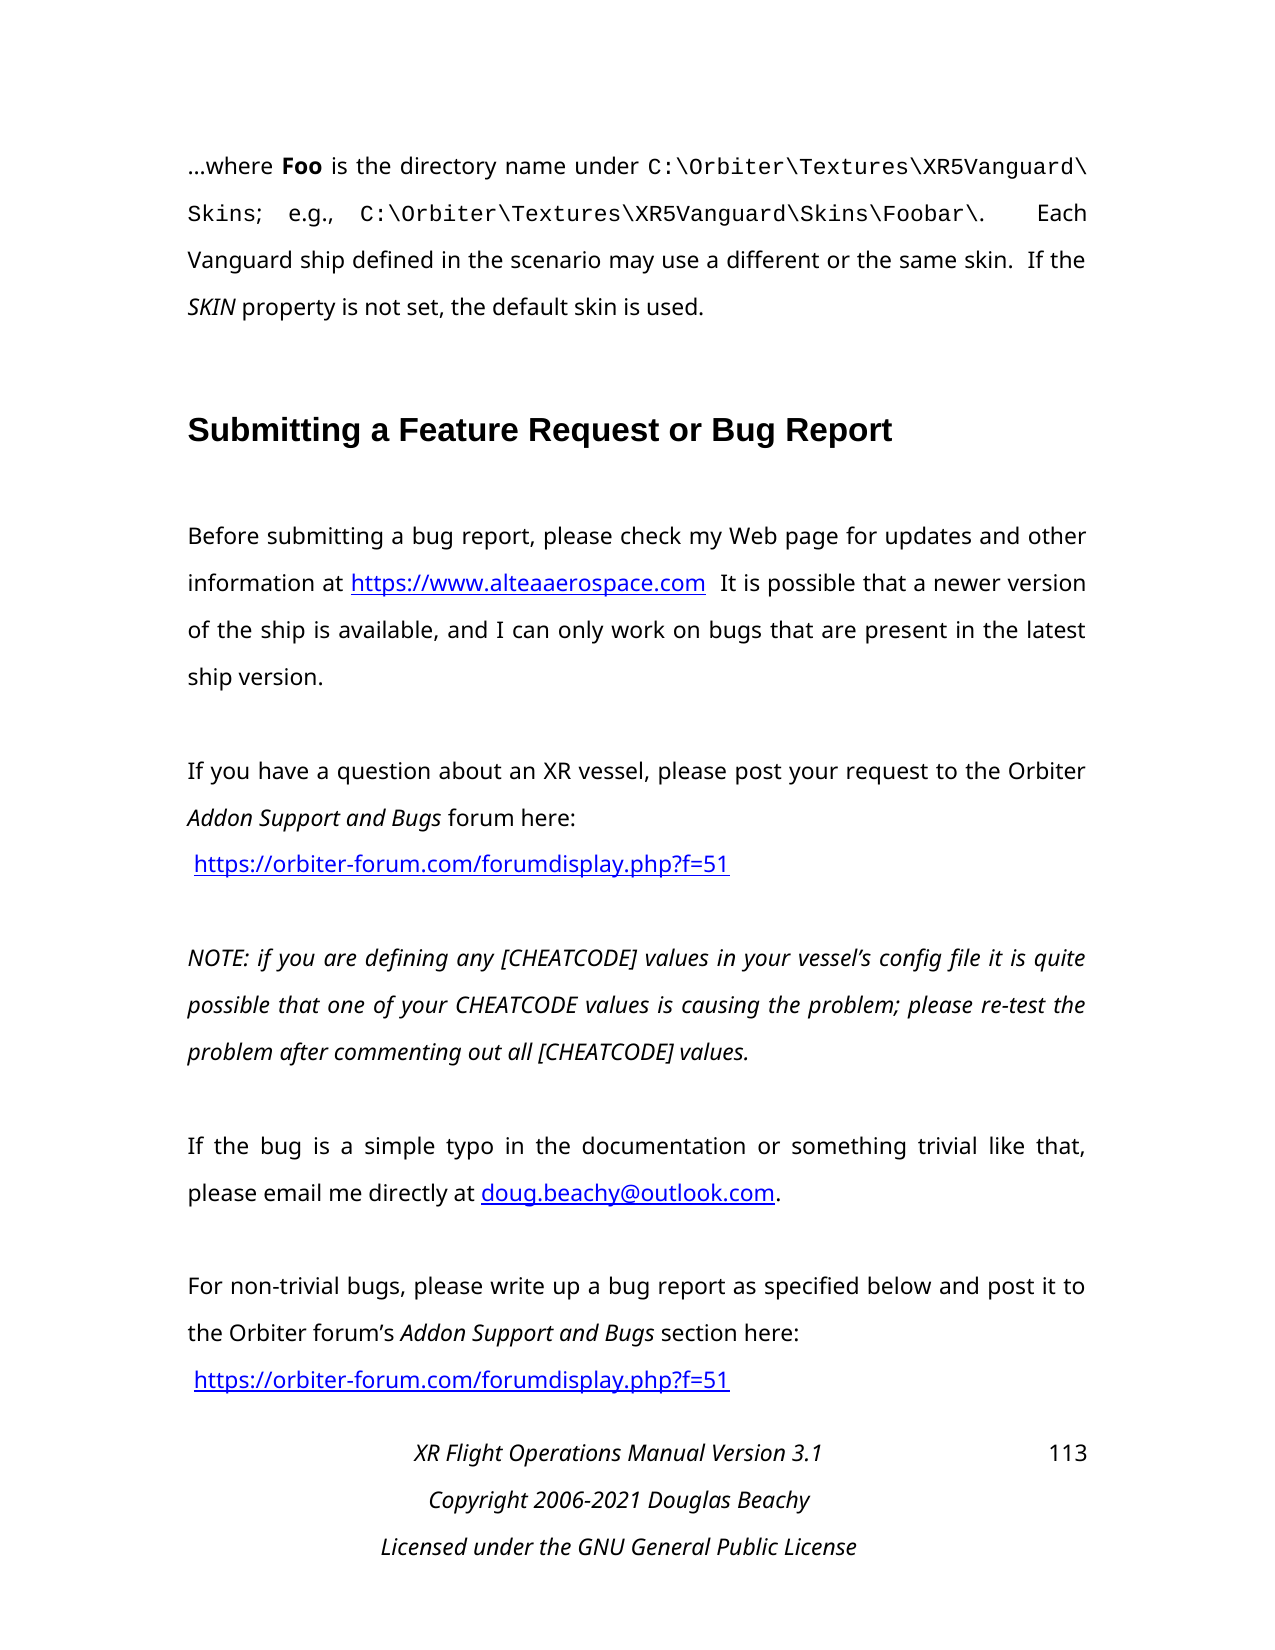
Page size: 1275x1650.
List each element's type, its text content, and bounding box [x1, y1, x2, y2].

subtitle Submitting a Feature Request or Bug Report [187, 409, 1087, 448]
text Before submitting a bug report, please check my Web page for updates and other information at https://www.alteaaerospace.com It is possible that a newer version of the ship is available, and I can only work on bugs that are present in the latest ship version. [187, 520, 1087, 692]
text If you have a question about an XR vessel, please post your request to the Orbiter Addon Support and Bugs forum here: [187, 755, 1087, 833]
text If the bug is a simple typo in the documentation or something trivial like that, please email me directly at doug.beachy@outlook.com. [187, 1130, 1087, 1208]
text https://orbiter-forum.com/forumdisplay.php?f=51 [187, 848, 1087, 880]
text For non-trivial bugs, please write up a bug report as specified below and post it to the Orbiter forum’s Addon Support and Bugs section here: [187, 1270, 1087, 1348]
text https://orbiter-forum.com/forumdisplay.php?f=51 [187, 1364, 1087, 1395]
text …where Foo is the directory name under C:\Orbiter\Textures\XR5Vanguard\Skins; e.g., C:\Orbiter\Textures\XR5Vanguard\Skins\Foobar\. Each Vanguard ship defined in the scenario may use a different or the same skin. If the SKIN property is not set, the default skin is used. [187, 150, 1087, 322]
text NOTE: if you are defining any [CHEATCODE] values in your vessel’s config file it is quite possible that one of your CHEATCODE values is causing the problem; please re-test the problem after commenting out all [CHEATCODE] values. [187, 942, 1087, 1067]
